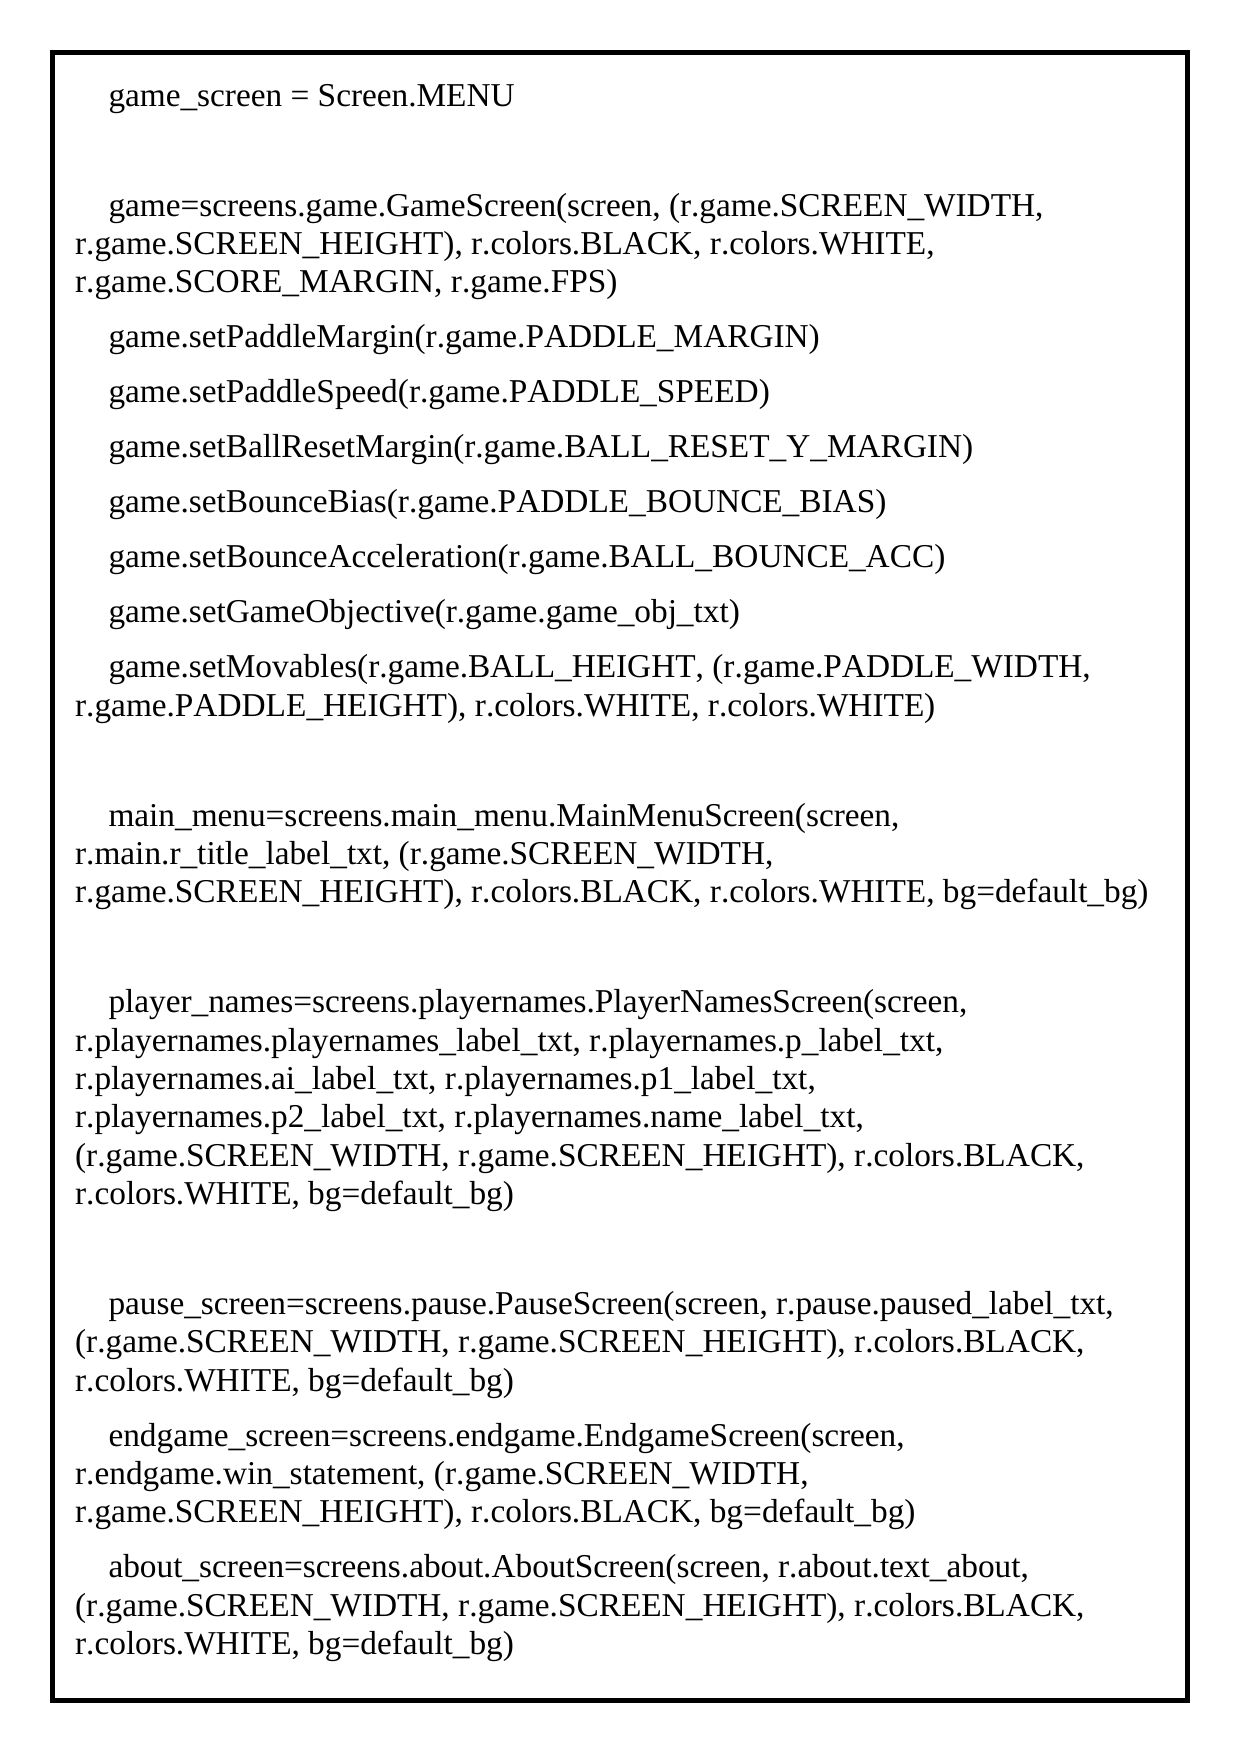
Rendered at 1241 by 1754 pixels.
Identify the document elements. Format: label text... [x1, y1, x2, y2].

text pause_screen=screens.pause.PauseScreen(screen, r.pause.paused_label_txt, (r.game.SCREEN_WIDTH, r.game.SCREEN_HEIGHT), r.colors.BLACK, r.colors.WHITE, bg=default_bg) [75, 1283, 1165, 1398]
text game.setBounceBias(r.game.PADDLE_BOUNCE_BIAS) [75, 482, 1165, 520]
text game_screen = Screen.MENU [75, 75, 1165, 113]
text about_screen=screens.about.AboutScreen(screen, r.about.text_about, (r.game.SCREEN_WIDTH, r.game.SCREEN_HEIGHT), r.colors.BLACK, r.colors.WHITE, bg=default_bg) [75, 1547, 1165, 1662]
text game.setPaddleMargin(r.game.PADDLE_MARGIN) [75, 317, 1165, 355]
text game=screens.game.GameScreen(screen, (r.game.SCREEN_WIDTH, r.game.SCREEN_HEIGHT), r.colors.BLACK, r.colors.WHITE, r.game.SCORE_MARGIN, r.game.FPS) [75, 185, 1165, 300]
text player_names=screens.playernames.PlayerNamesScreen(screen, r.playernames.playernames_label_txt, r.playernames.p_label_txt, r.playernames.ai_label_txt, r.playernames.p1_label_txt, r.playernames.p2_label_txt, r.playernames.name_label_txt, (r.game.SCREEN_WIDTH, r.game.SCREEN_HEIGHT), r.colors.BLACK, r.colors.WHITE, bg=default_bg) [75, 982, 1165, 1212]
text game.setBallResetMargin(r.game.BALL_RESET_Y_MARGIN) [75, 427, 1165, 465]
text main_menu=screens.main_menu.MainMenuScreen(screen, r.main.r_title_label_txt, (r.game.SCREEN_WIDTH, r.game.SCREEN_HEIGHT), r.colors.BLACK, r.colors.WHITE, bg=default_bg) [75, 795, 1165, 910]
text game.setPaddleSpeed(r.game.PADDLE_SPEED) [75, 372, 1165, 410]
text endgame_screen=screens.endgame.EndgameScreen(screen, r.endgame.win_statement, (r.game.SCREEN_WIDTH, r.game.SCREEN_HEIGHT), r.colors.BLACK, bg=default_bg) [75, 1415, 1165, 1530]
text game.setBounceAcceleration(r.game.BALL_BOUNCE_ACC) [75, 537, 1165, 575]
text game.setMovables(r.game.BALL_HEIGHT, (r.game.PADDLE_WIDTH, r.game.PADDLE_HEIGHT), r.colors.WHITE, r.colors.WHITE) [75, 647, 1165, 723]
text game.setGameObjective(r.game.game_obj_txt) [75, 592, 1165, 630]
